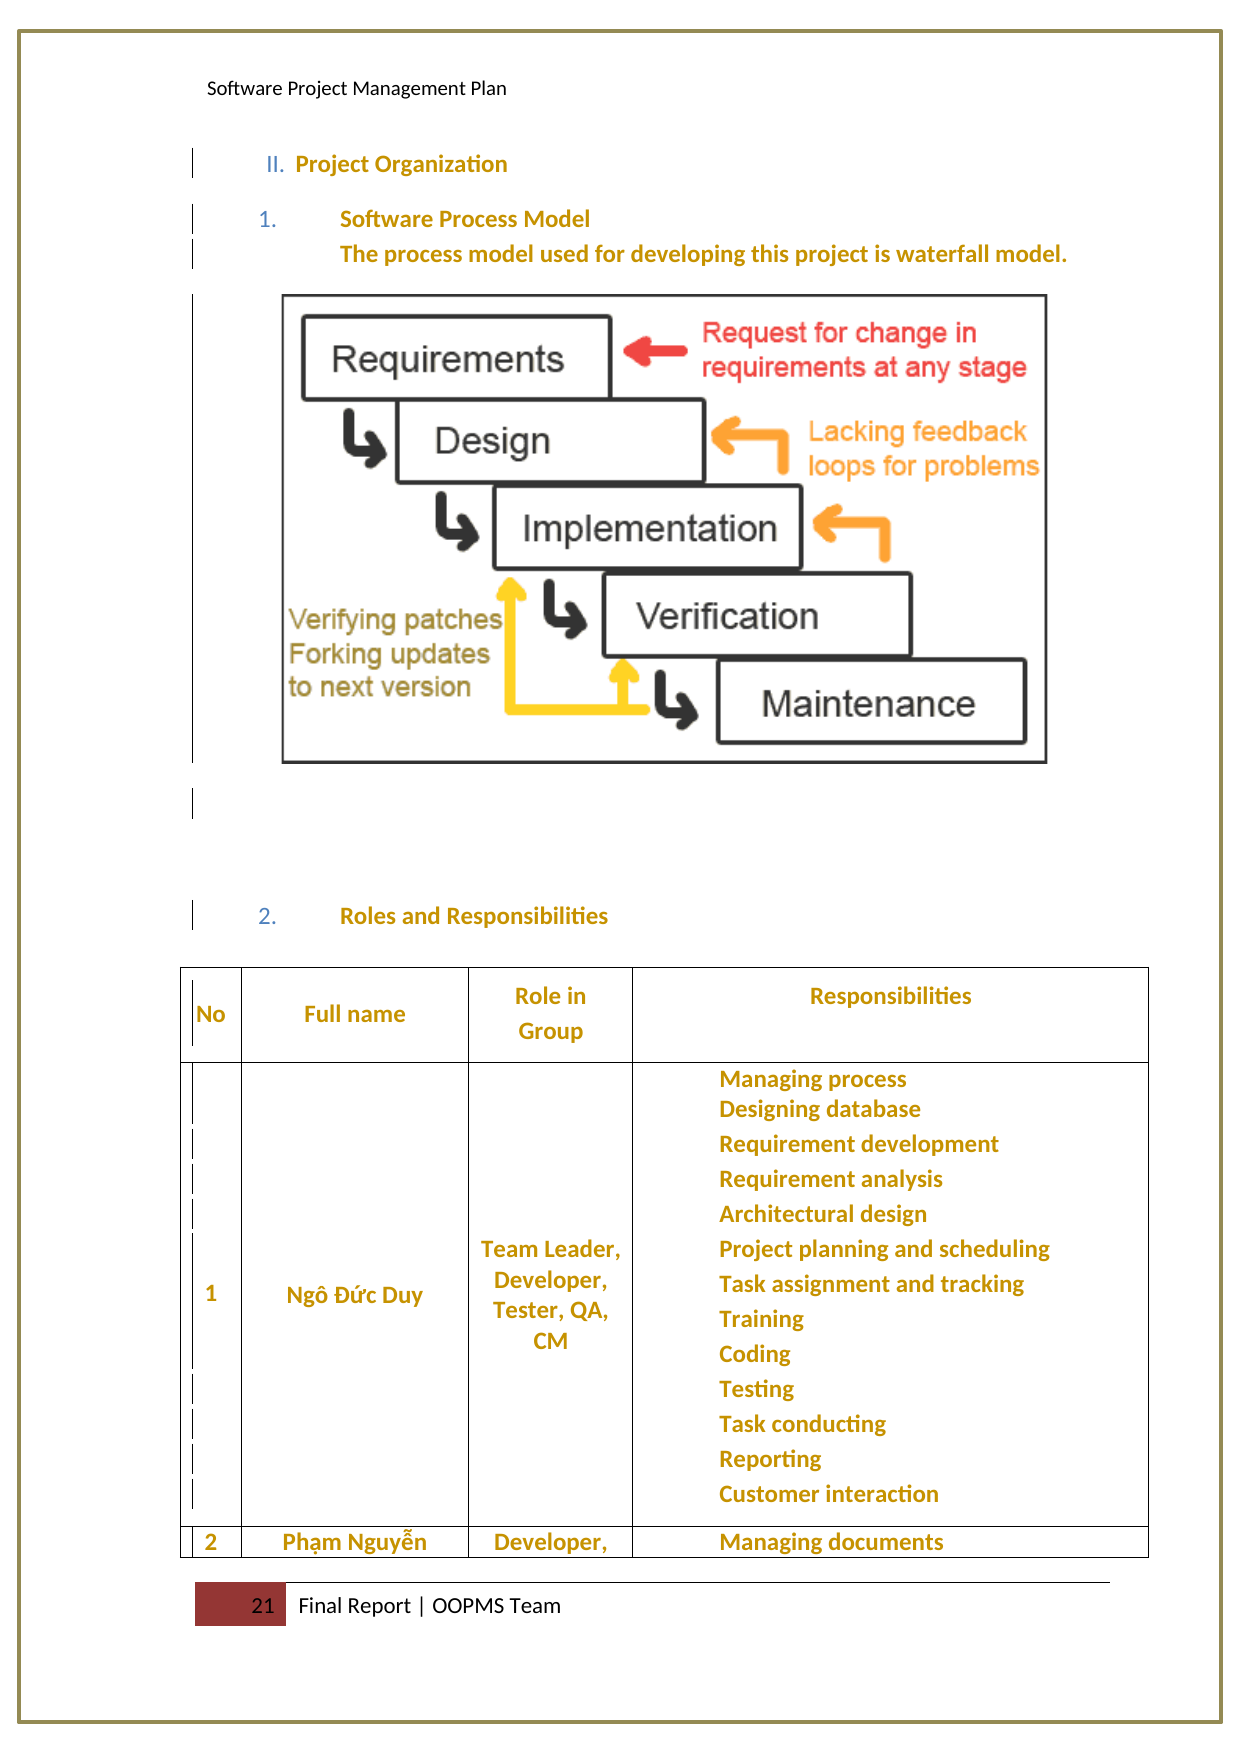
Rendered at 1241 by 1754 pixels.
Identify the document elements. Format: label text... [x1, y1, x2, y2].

table_cell Managing process Designing database Requirement development Requirement analysis Architectural design Project planning and scheduling Task assignment and tracking Training Coding Testing Task conducting Reporting Customer interaction [633, 1063, 1148, 1526]
table_header Role in Group [469, 968, 632, 1062]
table_cell Team Leader, Developer, Tester, QA, CM [469, 1063, 632, 1526]
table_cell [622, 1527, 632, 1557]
table_cell 1 [181, 1063, 241, 1526]
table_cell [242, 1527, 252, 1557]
picture [281, 294, 1048, 764]
table_cell Ngô Đức Duy [242, 1063, 468, 1526]
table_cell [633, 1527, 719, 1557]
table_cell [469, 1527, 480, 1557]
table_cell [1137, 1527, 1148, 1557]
table_header Responsibilities [633, 968, 1148, 1062]
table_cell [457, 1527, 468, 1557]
text The process model used for developing this project is waterfall model. [310, 238, 1122, 269]
list Software Process Model [207, 203, 1122, 234]
table_header No [181, 968, 241, 1062]
subtitle Project Organization [236, 148, 1122, 178]
list Roles and Responsibilities [207, 900, 1122, 962]
table_header Full name [242, 968, 468, 1062]
